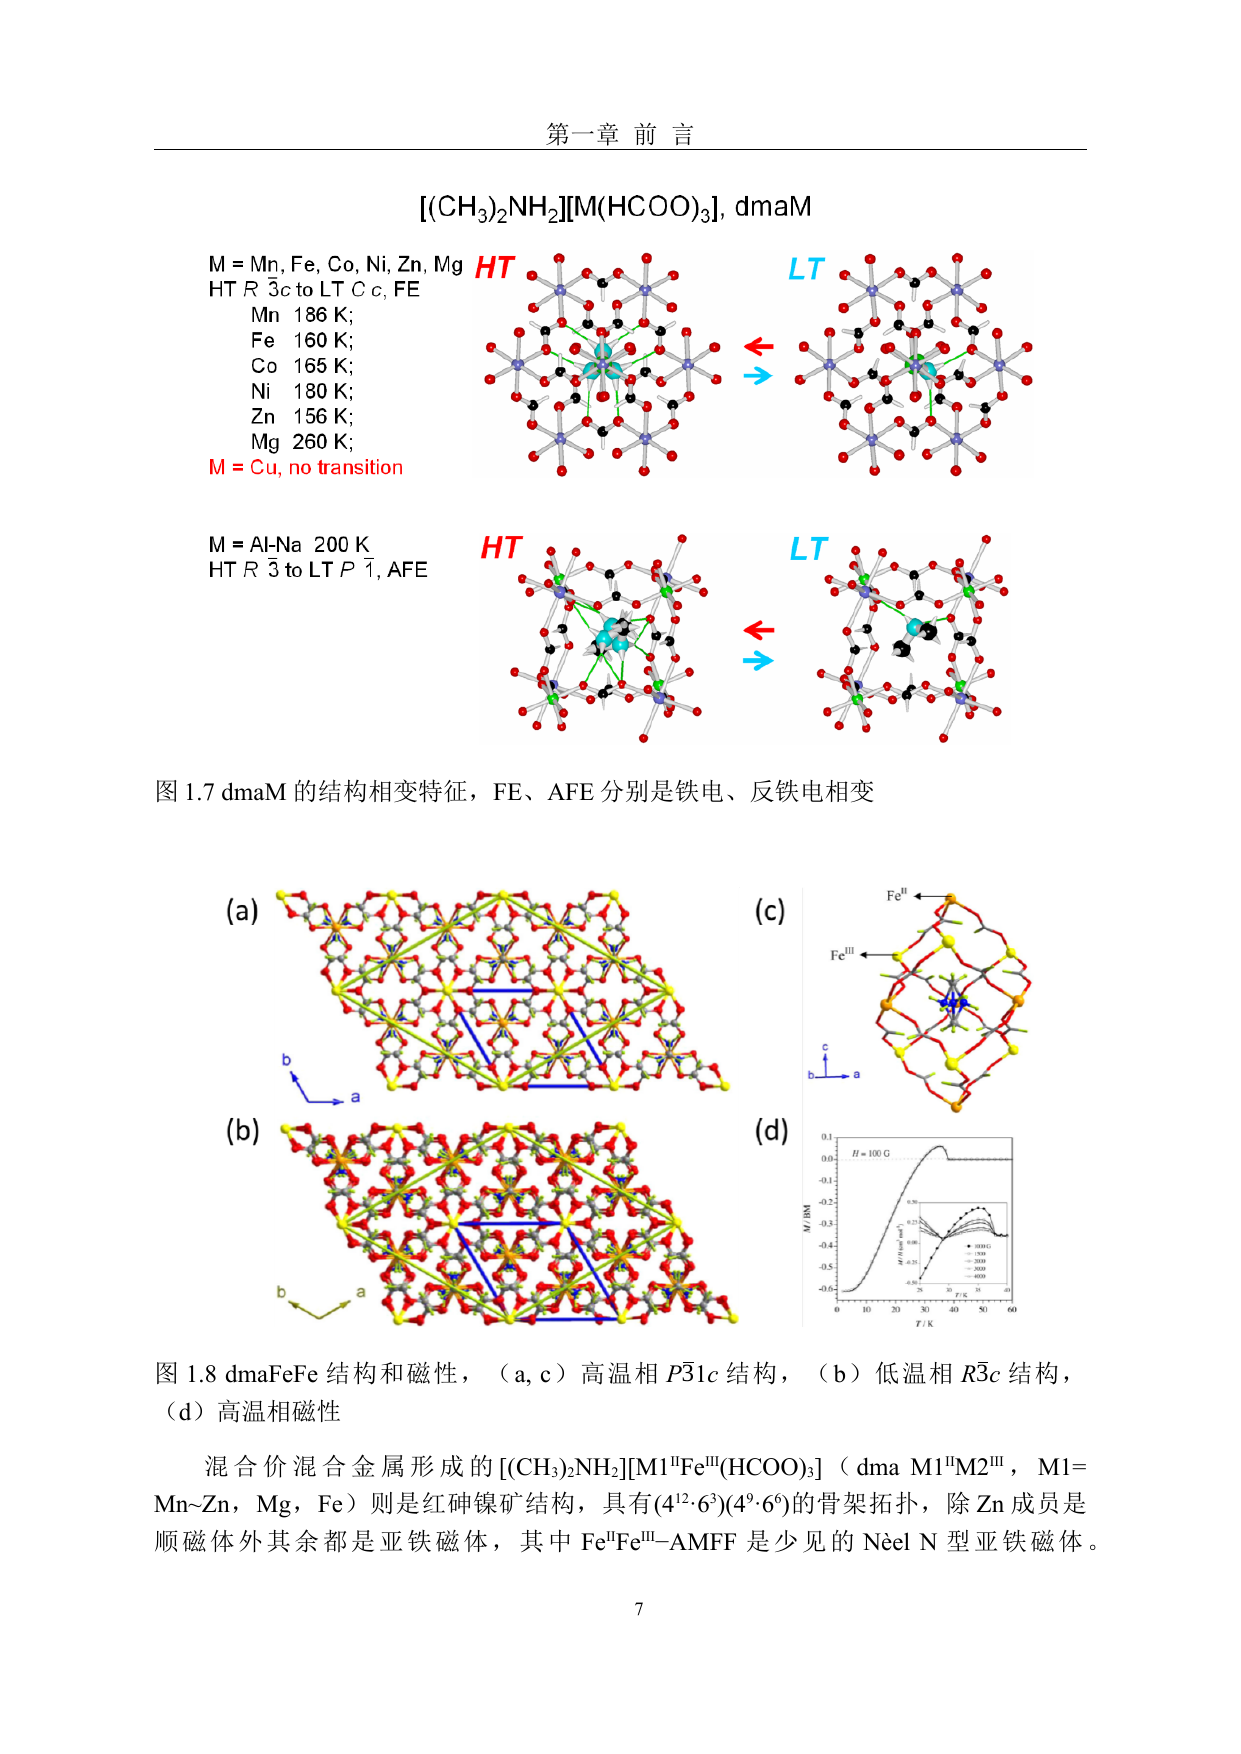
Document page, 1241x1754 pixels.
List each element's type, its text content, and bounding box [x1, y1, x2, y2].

picture [206, 881, 1034, 1327]
picture [206, 191, 1034, 745]
text 图1.8 dmaFeFe结构和磁性，（a, c）高温相P1c结构，（b）低温相Rc结构，（d）高温相磁性 [153, 1358, 1087, 1426]
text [153, 1450, 1087, 1556]
text 图1.7 dmaM的结构相变特征，FE、AFE分别是铁电、反铁电相变 [153, 775, 1087, 806]
